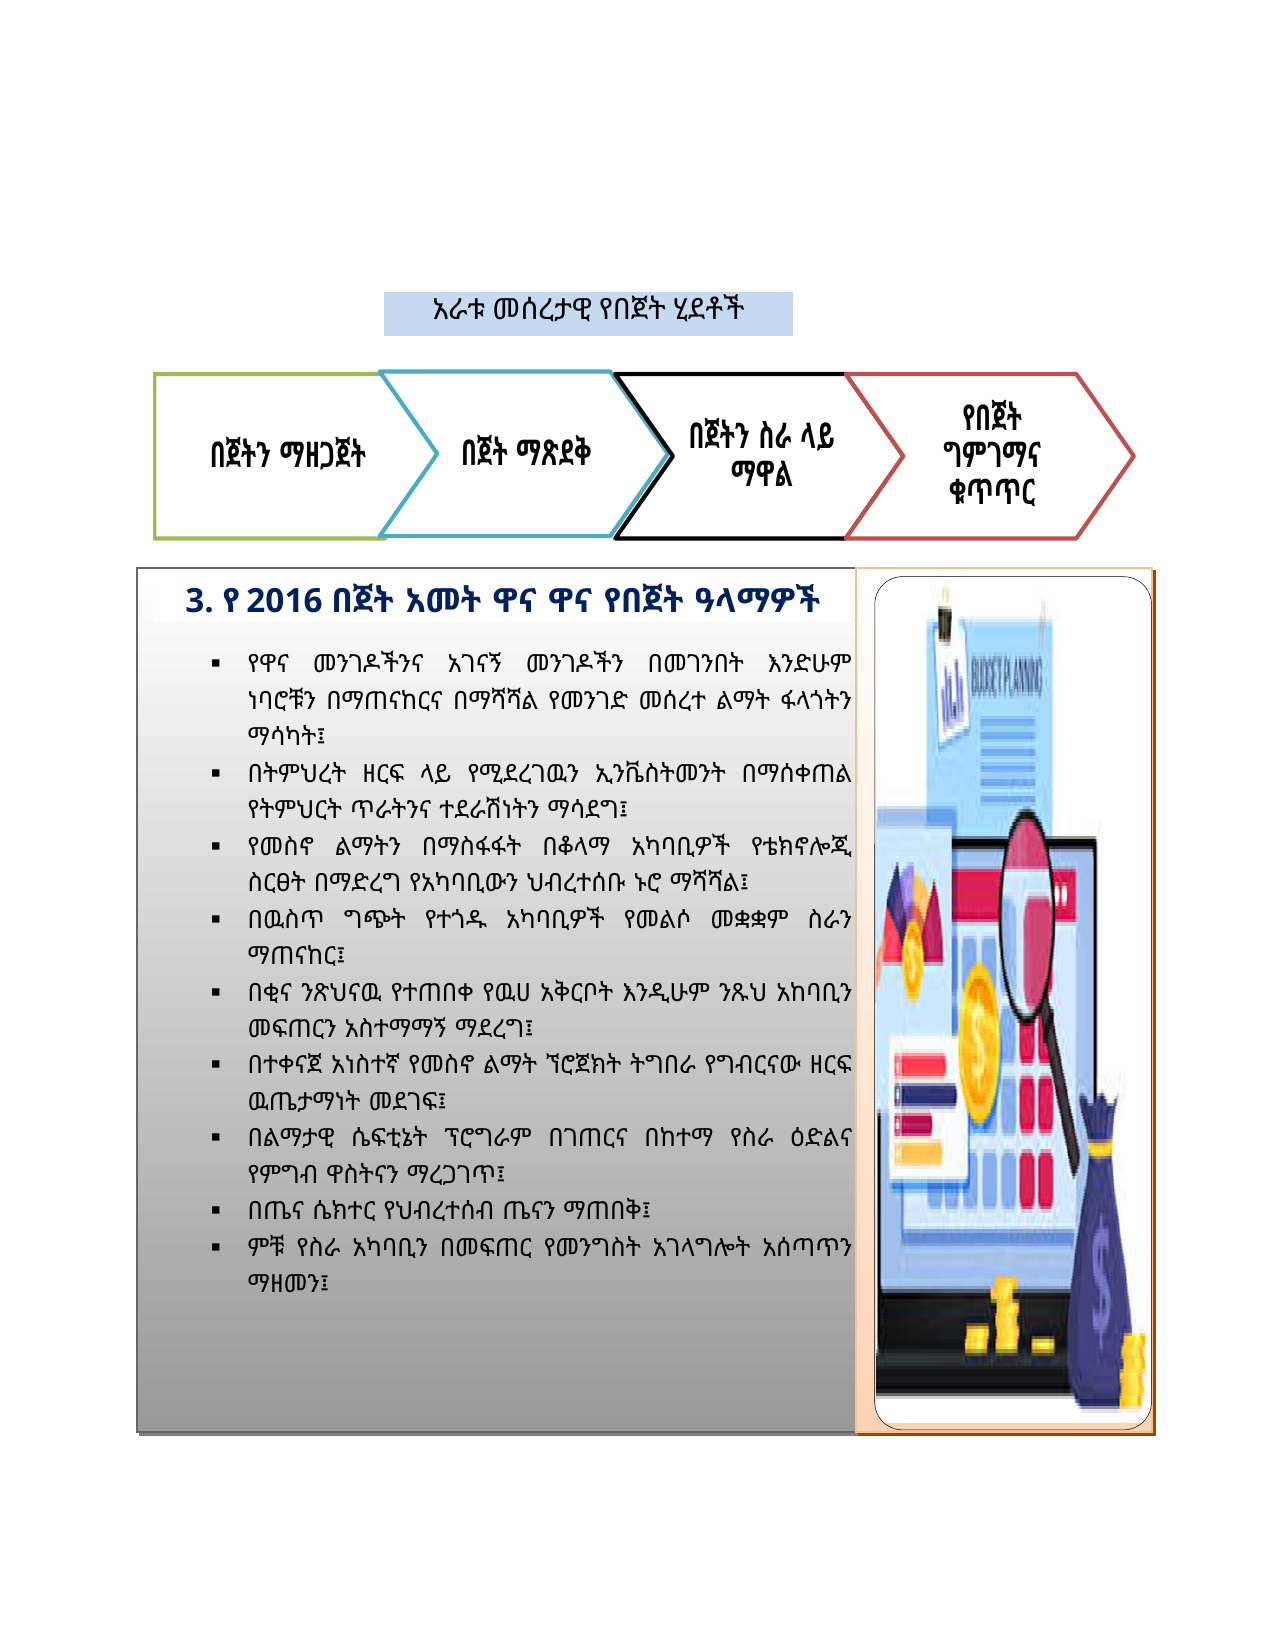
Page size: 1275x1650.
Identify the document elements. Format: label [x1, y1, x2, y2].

picture [875, 577, 1151, 1429]
